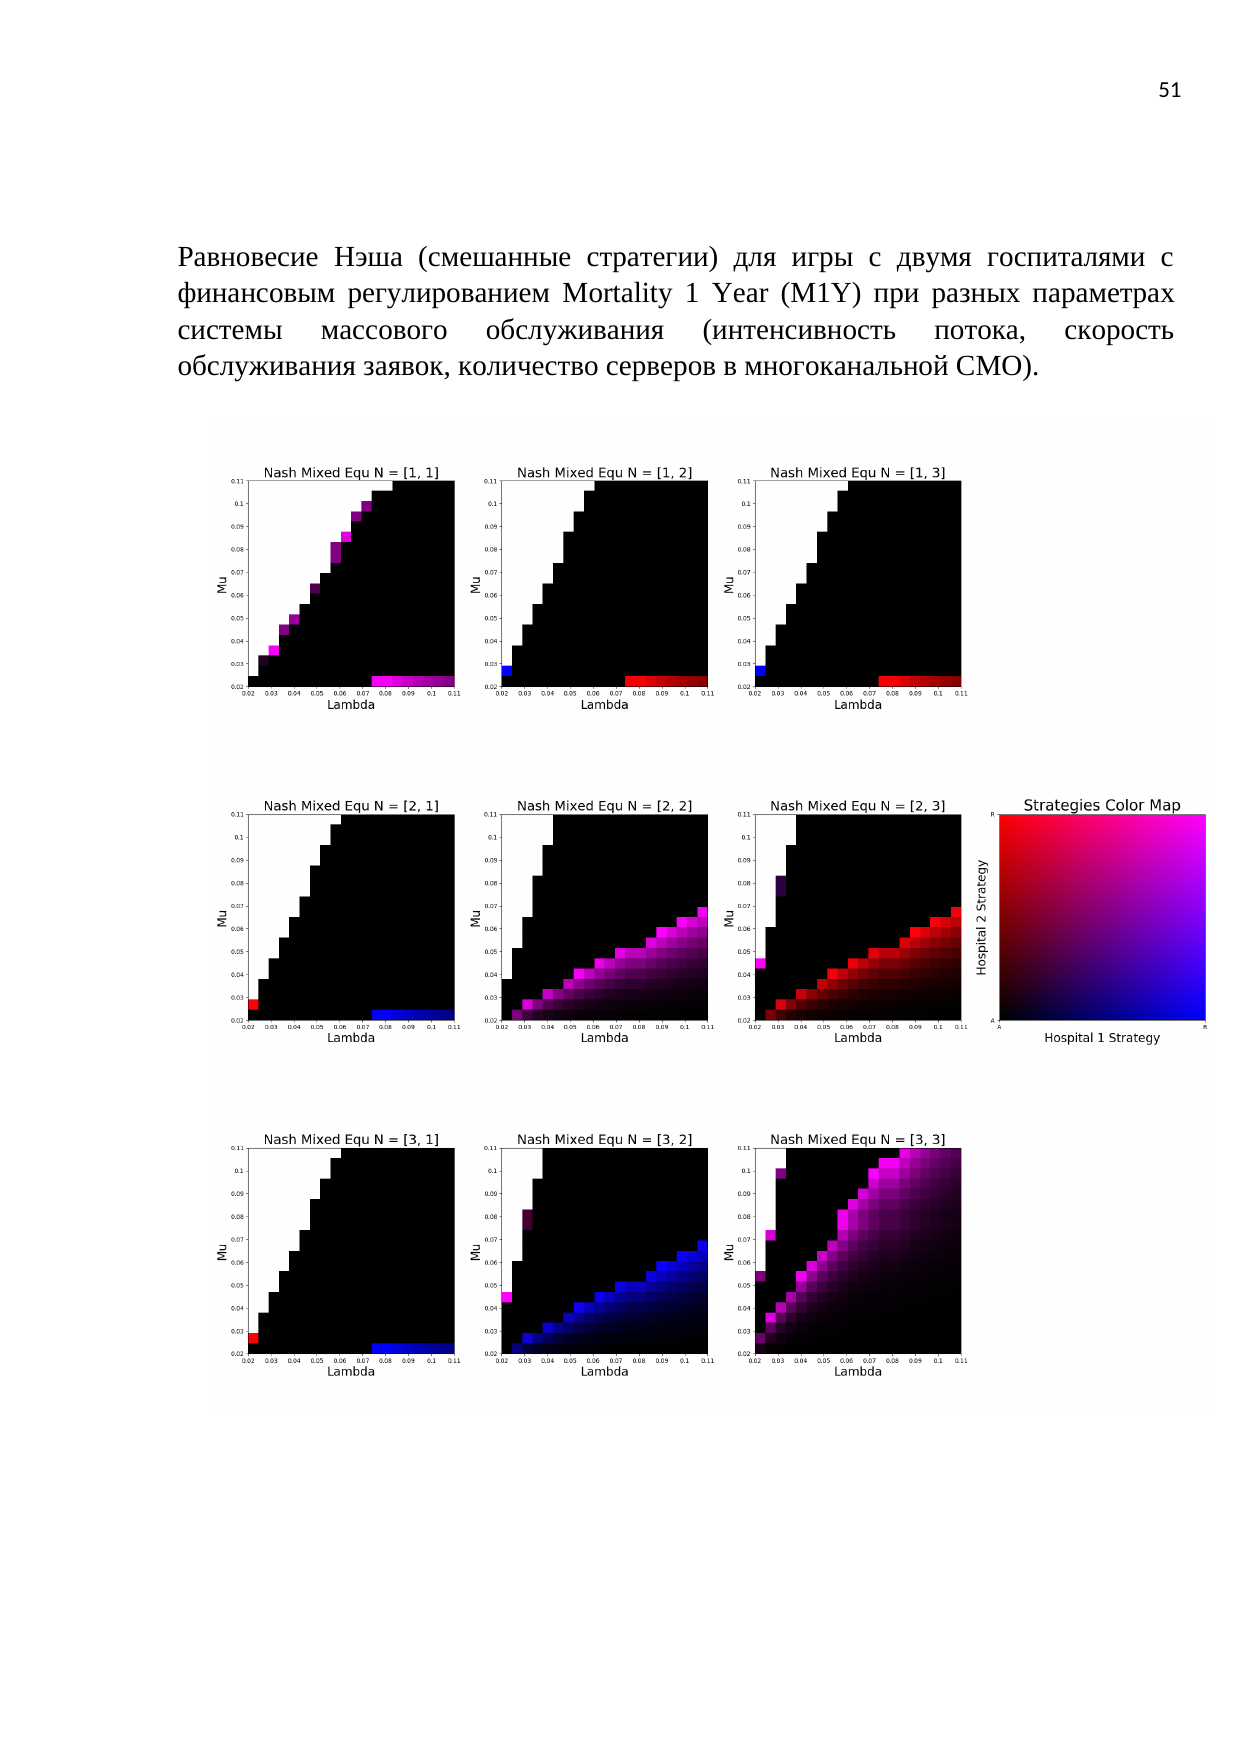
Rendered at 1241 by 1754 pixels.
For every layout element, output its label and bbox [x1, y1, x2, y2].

picture [214, 420, 1209, 1414]
text [177, 131, 1175, 381]
text [177, 420, 1175, 1626]
